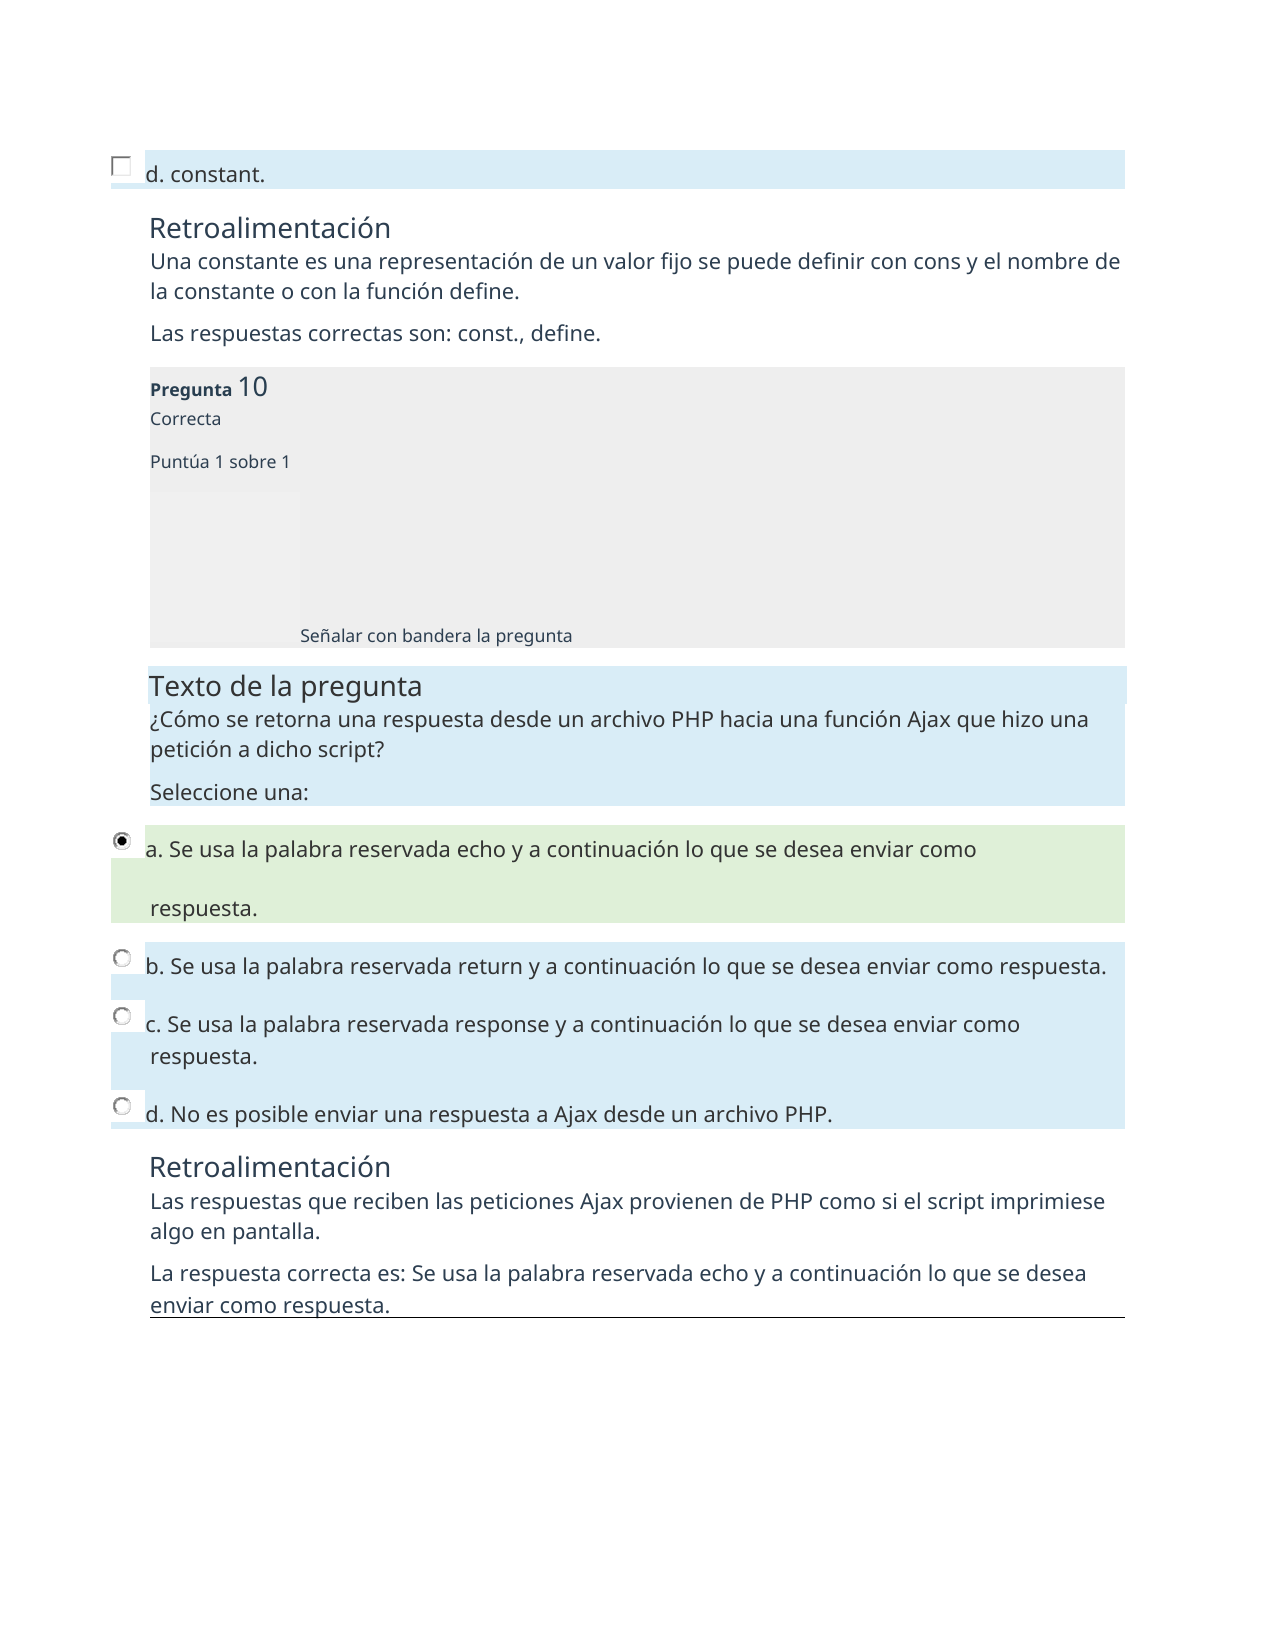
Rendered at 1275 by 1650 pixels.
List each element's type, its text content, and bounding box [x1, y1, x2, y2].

text Las respuestas correctas son: const., define. [150, 318, 1125, 348]
text b. Se usa la palabra reservada return y a continuación lo que se desea enviar como respuesta. [111, 942, 1125, 981]
text d. constant. [111, 150, 1125, 189]
subtitle Texto de la pregunta [148, 666, 1127, 704]
text Correcta [150, 407, 1125, 431]
text d. No es posible enviar una respuesta a Ajax desde un archivo PHP. [111, 1090, 1125, 1129]
subtitle Retroalimentación [148, 208, 1127, 246]
text a. Se usa la palabra reservada echo y a continuación lo que se desea enviar como respuesta. [111, 825, 1125, 923]
text Las respuestas que reciben las peticiones Ajax provienen de PHP como si el script imprimiese algo en pantalla. [150, 1186, 1125, 1246]
text La respuesta correcta es: Se usa la palabra reservada echo y a continuación lo que se desea enviar como respuesta. [150, 1258, 1125, 1317]
text Puntúa 1 sobre 1 [150, 449, 1125, 474]
text Seleccione una: [150, 777, 1125, 806]
text c. Se usa la palabra reservada response y a continuación lo que se desea enviar como respuesta. [111, 1000, 1125, 1071]
text ¿Cómo se retorna una respuesta desde un archivo PHP hacia una función Ajax que hizo una petición a dicho script? [150, 704, 1125, 764]
text Señalar con bandera la pregunta [150, 492, 1125, 648]
subtitle Pregunta 10 [150, 367, 1125, 404]
text Una constante es una representación de un valor fijo se puede definir con cons y el nombre de la constante o con la función define. [150, 246, 1125, 306]
subtitle Retroalimentación [148, 1148, 1127, 1186]
